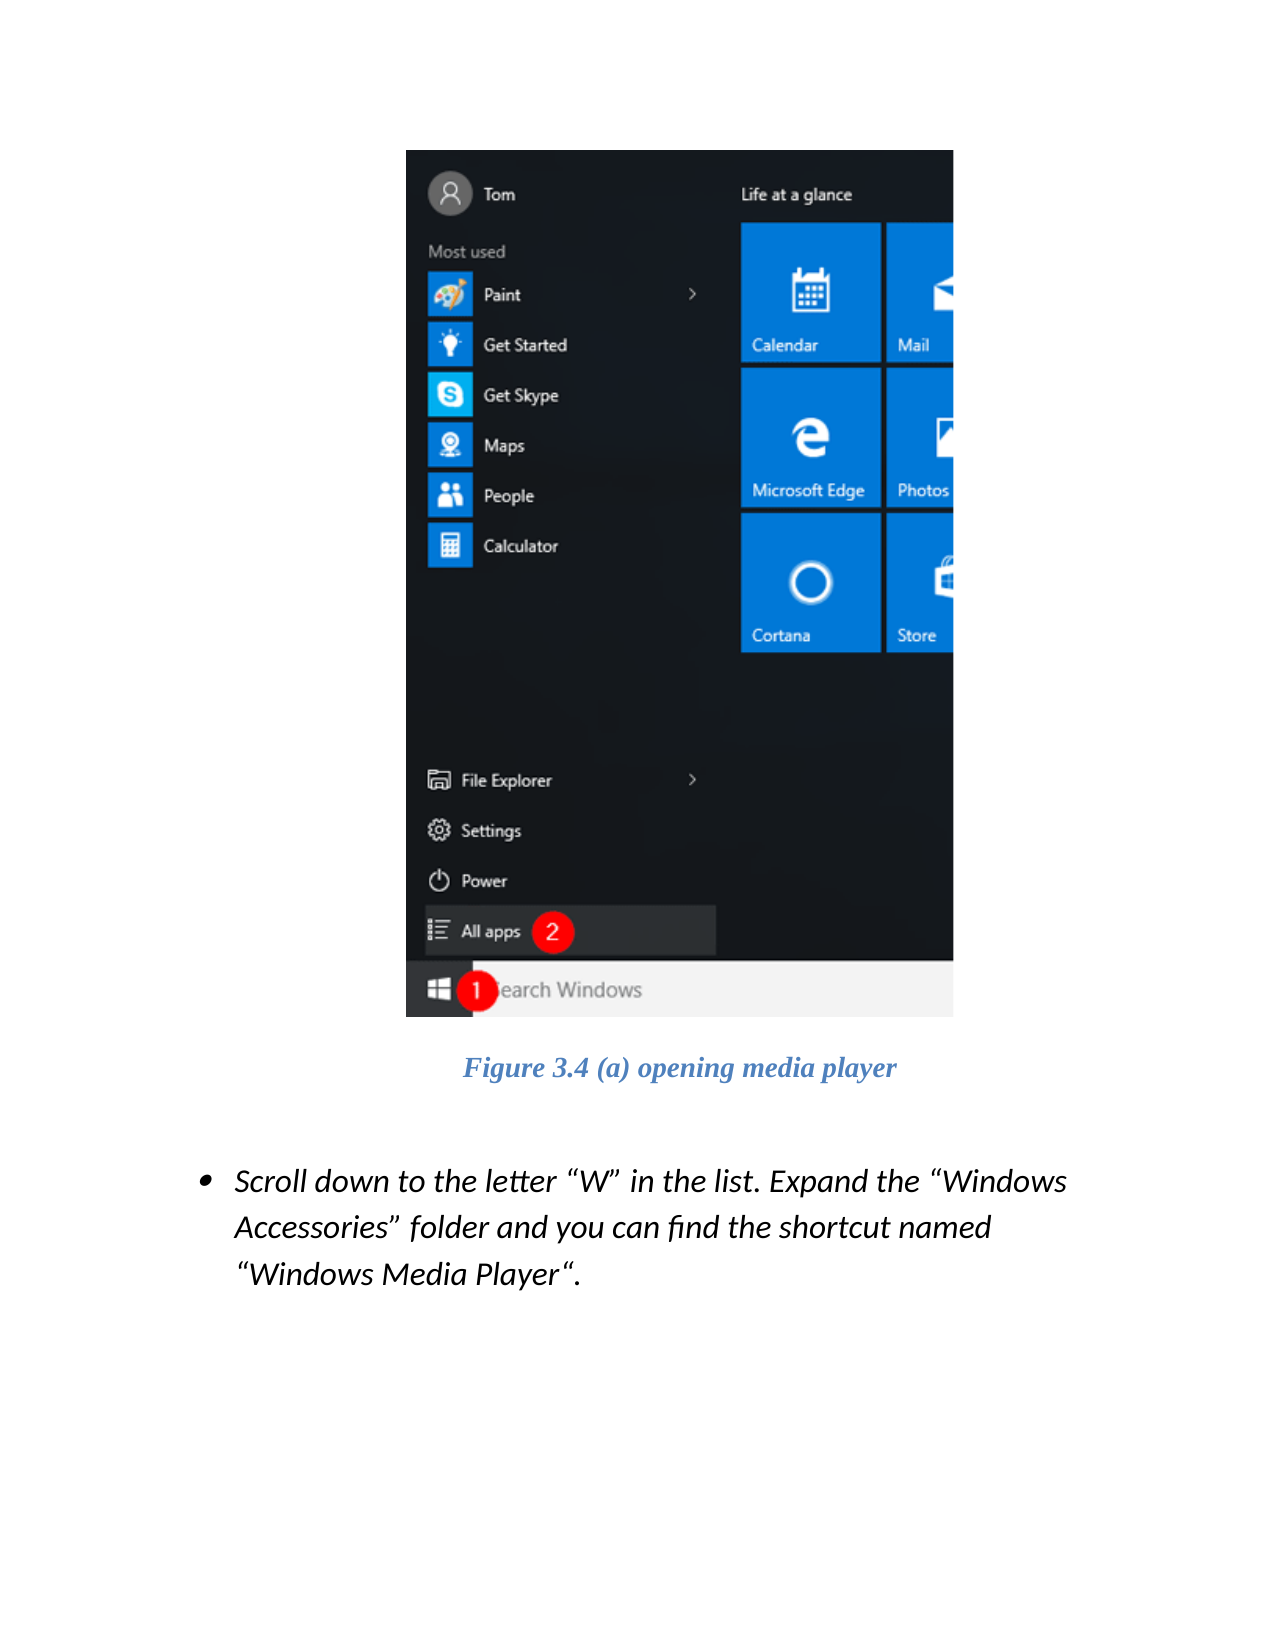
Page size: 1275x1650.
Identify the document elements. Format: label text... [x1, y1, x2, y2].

text Figure 3.4 (a) opening media player [234, 1050, 1125, 1084]
picture [406, 150, 954, 1017]
list Scroll down to the letter “W” in the list. Expand the “Windows Accessories” folder and you can find the shortcut named “Windows Media Player“. [197, 1160, 1125, 1294]
